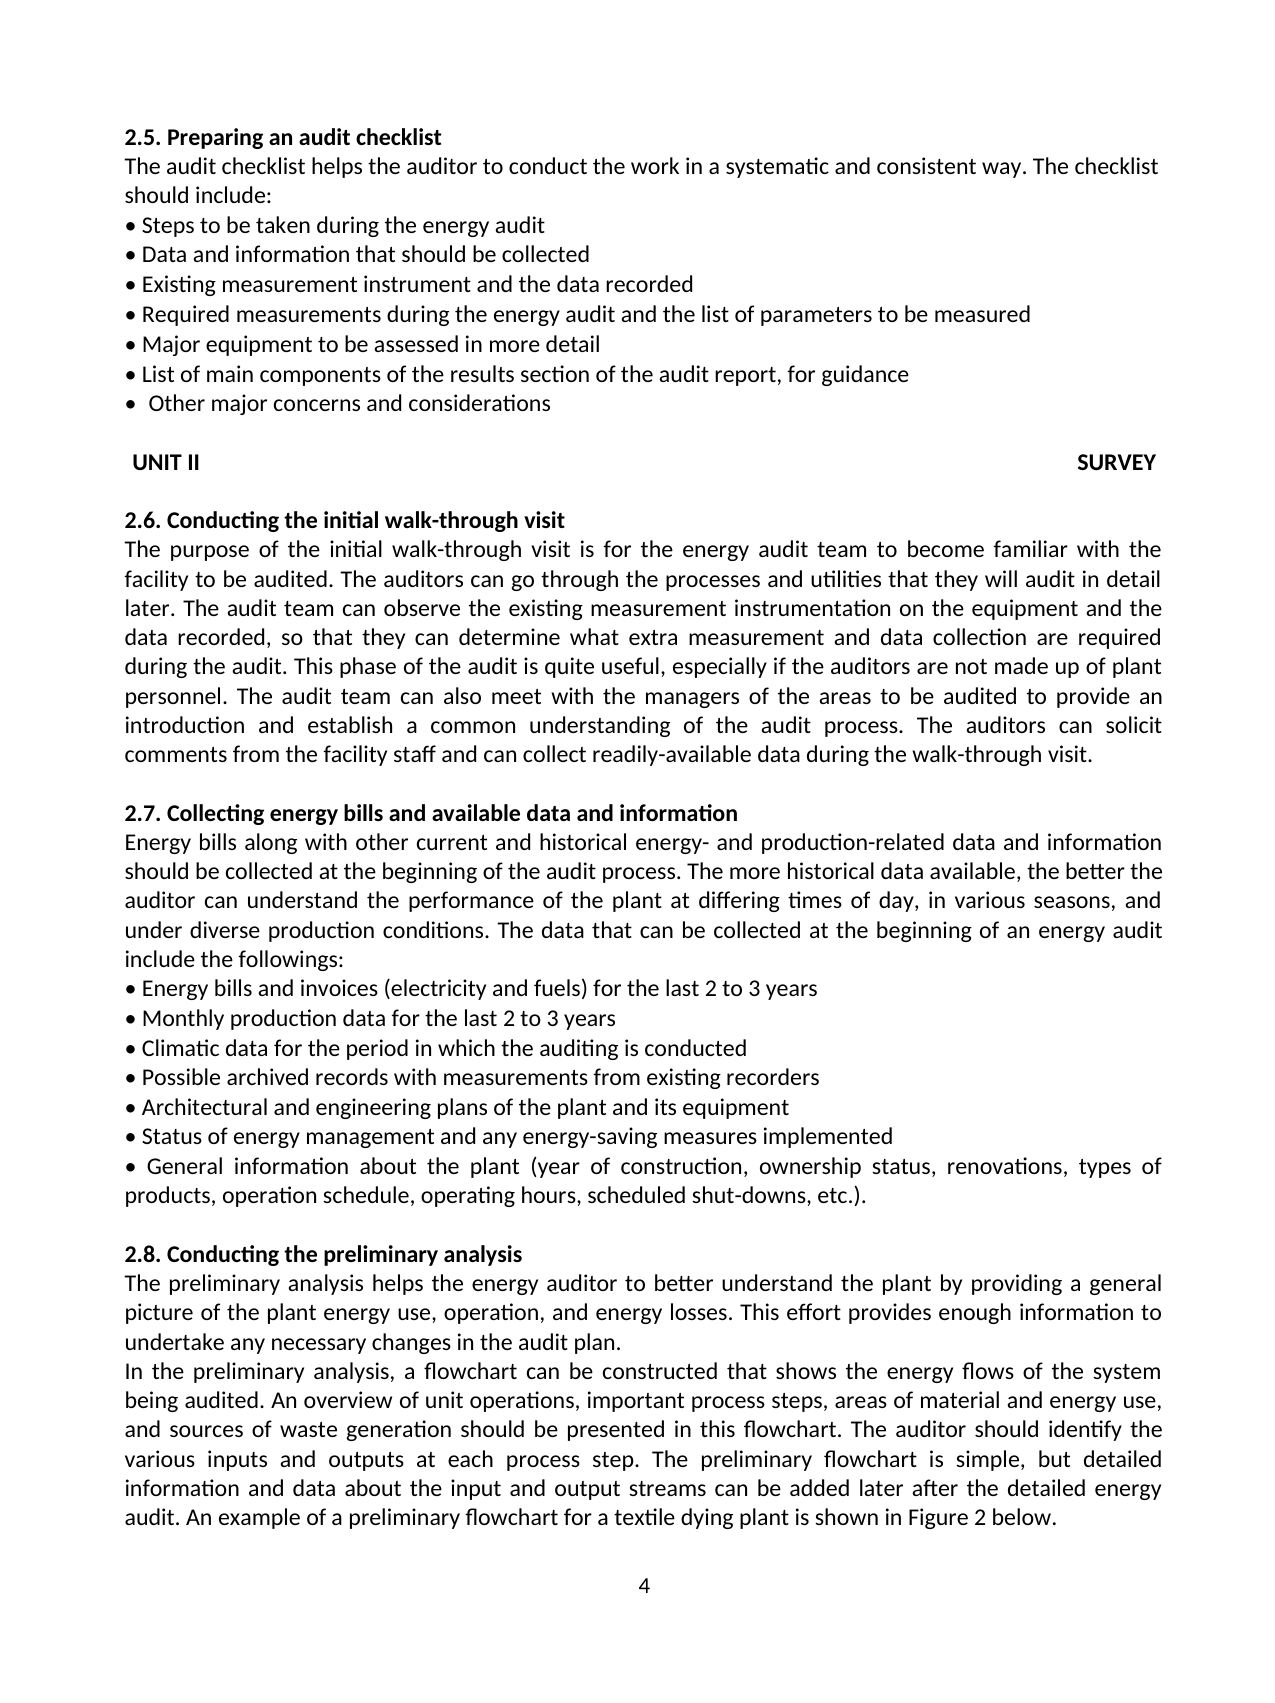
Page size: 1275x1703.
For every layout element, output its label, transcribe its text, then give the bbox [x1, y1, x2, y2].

text • General information about the plant (year of construction, ownership status, renovations, types of products, operation schedule, operating hours, scheduled shut-downs, etc.). [124, 1151, 1164, 1209]
text • Climatic data for the period in which the auditing is conducted [124, 1033, 1164, 1062]
text • Monthly production data for the last 2 to 3 years [124, 1003, 1164, 1032]
text •Other major concerns and considerations [124, 388, 1164, 417]
text • Data and information that should be collected [124, 239, 1164, 269]
text • Energy bills and invoices (electricity and fuels) for the last 2 to 3 years [124, 973, 1164, 1003]
text In the preliminary analysis, a flowchart can be constructed that shows the energy flows of the system being audited. An overview of unit operations, important process steps, areas of material and energy use, and sources of waste generation should be presented in this flowchart. The auditor should identify the various inputs and outputs at each process step. The preliminary flowchart is simple, but detailed information and data about the input and output streams can be added later after the detailed energy audit. An example of a preliminary flowchart for a textile dying plant is shown in Figure 2 below. [124, 1356, 1164, 1531]
text Energy bills along with other current and historical energy- and production-related data and information should be collected at the beginning of the audit process. The more historical data available, the better the auditor can understand the performance of the plant at differing times of day, in various seasons, and under diverse production conditions. The data that can be collected at the beginning of an energy audit include the followings: [124, 827, 1164, 973]
text The audit checklist helps the auditor to conduct the work in a systematic and consistent way. The checklist should include: [124, 151, 1164, 210]
text 2.5. Preparing an audit checklist [124, 122, 1164, 151]
text UNIT II SURVEY [124, 447, 1164, 476]
text • List of main components of the results section of the audit report, for guidance [124, 359, 1164, 388]
text • Required measurements during the energy audit and the list of parameters to be measured [124, 299, 1164, 328]
text • Major equipment to be assessed in more detail [124, 329, 1164, 358]
text • Architectural and engineering plans of the plant and its equipment [124, 1092, 1164, 1121]
text • Status of energy management and any energy-saving measures implemented [124, 1121, 1164, 1151]
text • Possible archived records with measurements from existing recorders [124, 1062, 1164, 1091]
text • Steps to be taken during the energy audit [124, 210, 1164, 239]
text 2.8. Conducting the preliminary analysis [124, 1239, 1164, 1268]
text The purpose of the initial walk-through visit is for the energy audit team to become familiar with the facility to be audited. The auditors can go through the processes and utilities that they will audit in detail later. The audit team can observe the existing measurement instrumentation on the equipment and the data recorded, so that they can determine what extra measurement and data collection are required during the audit. This phase of the audit is quite useful, especially if the auditors are not made up of plant personnel. The audit team can also meet with the managers of the areas to be audited to provide an introduction and establish a common understanding of the audit process. The auditors can solicit comments from the facility staff and can collect readily-available data during the walk-through visit. [124, 534, 1164, 768]
text 2.7. Collecting energy bills and available data and information [124, 798, 1164, 827]
text • Existing measurement instrument and the data recorded [124, 269, 1164, 299]
text The preliminary analysis helps the energy auditor to better understand the plant by providing a general picture of the plant energy use, operation, and energy losses. This effort provides enough information to undertake any necessary changes in the audit plan. [124, 1268, 1164, 1356]
text 2.6. Conducting the initial walk-through visit [124, 505, 1164, 534]
